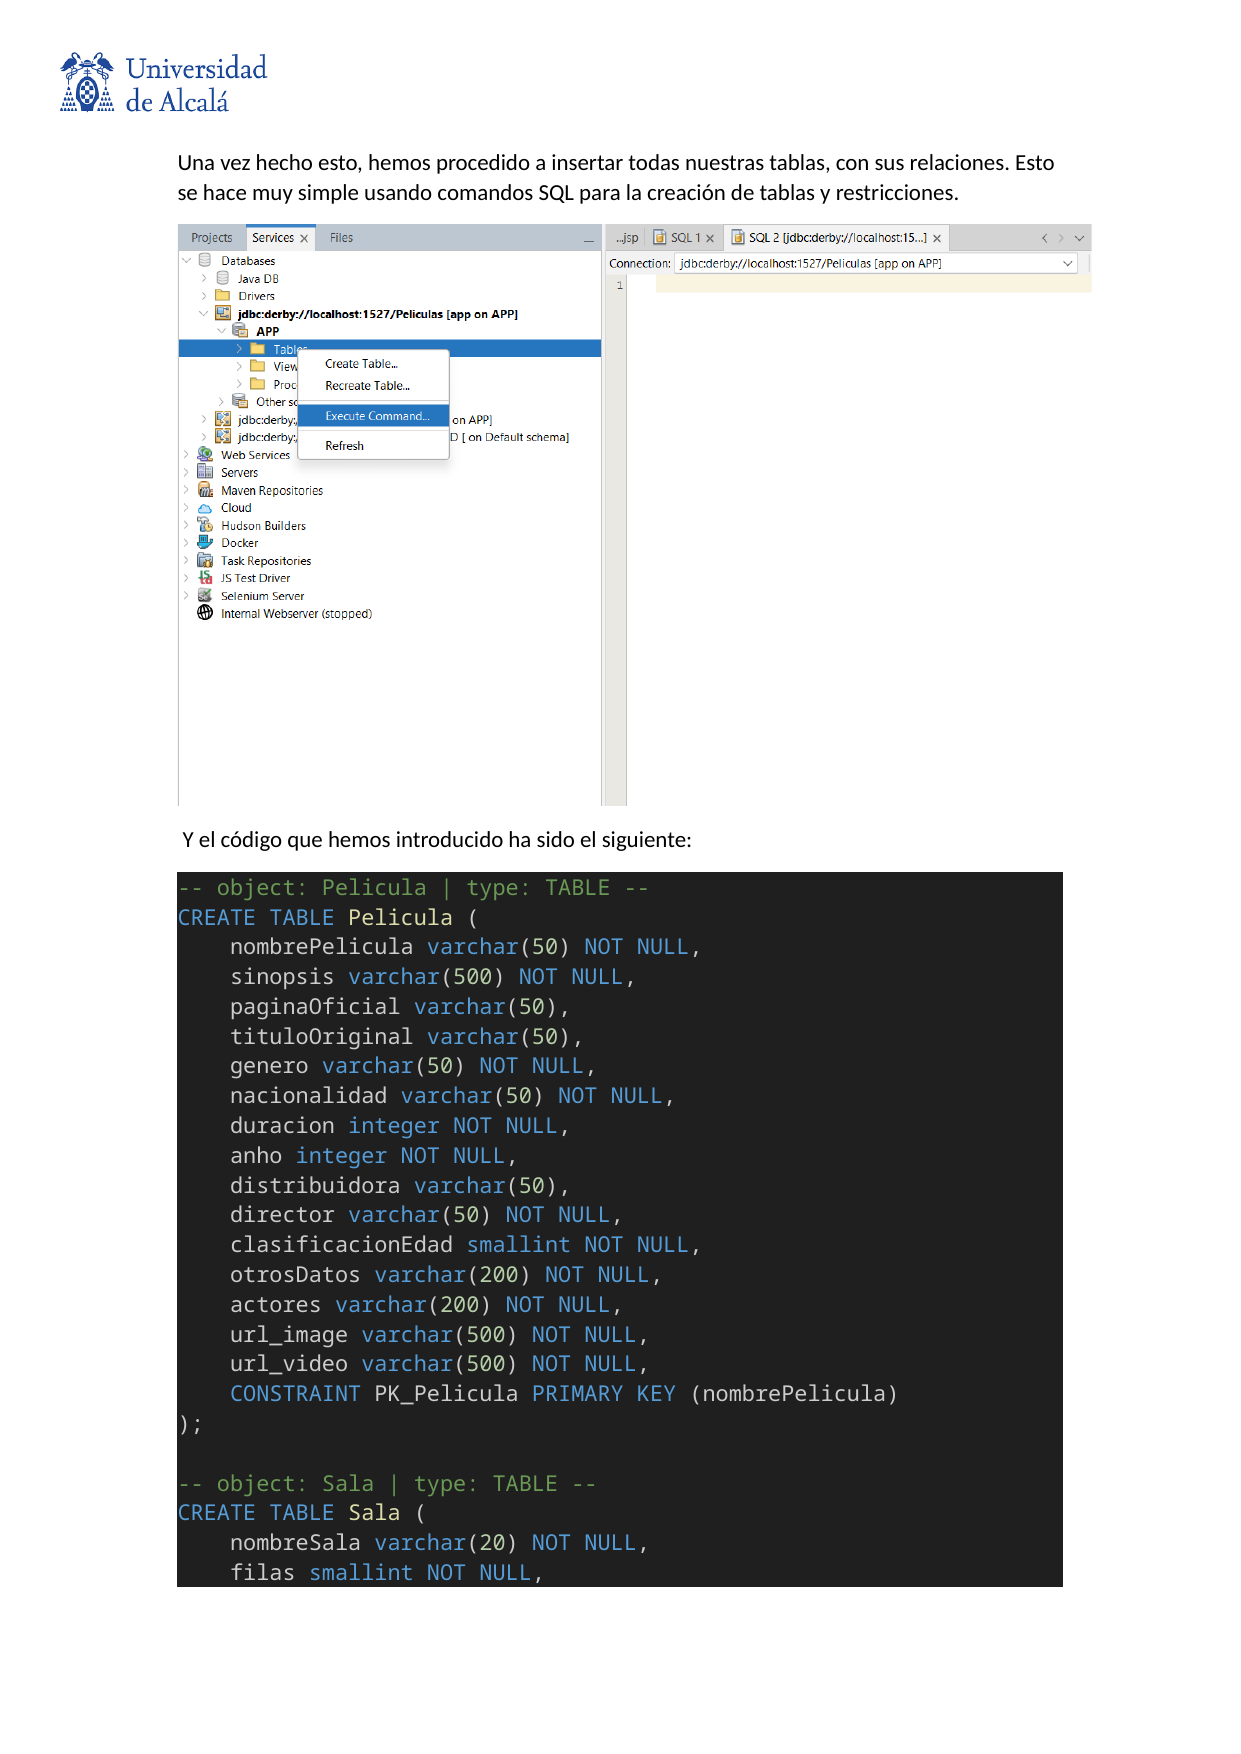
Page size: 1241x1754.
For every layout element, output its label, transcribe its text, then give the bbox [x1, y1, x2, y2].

text -- object: Sala | type: TABLE -- [177, 1467, 1063, 1497]
text Una vez hecho esto, hemos procedido a insertar todas nuestras tablas, con sus relaciones. Esto se hace muy simple usando comandos SQL para la creación de tablas y restricciones. [177, 148, 1063, 206]
text director varchar(50) NOT NULL, [177, 1199, 1063, 1229]
text -- object: Pelicula | type: TABLE -- [177, 872, 1063, 901]
picture [53, 45, 274, 119]
text genero varchar(50) NOT NULL, [177, 1050, 1063, 1080]
text actores varchar(200) NOT NULL, [177, 1289, 1063, 1318]
text CONSTRAINT PK_Pelicula PRIMARY KEY (nombrePelicula) [177, 1378, 1063, 1408]
text nombreSala varchar(20) NOT NULL, [177, 1527, 1063, 1557]
text CREATE TABLE Sala ( [177, 1497, 1063, 1527]
text otrosDatos varchar(200) NOT NULL, [177, 1259, 1063, 1289]
text url_image varchar(500) NOT NULL, [177, 1318, 1063, 1348]
text duracion integer NOT NULL, [177, 1110, 1063, 1140]
text CREATE TABLE Pelicula ( [177, 901, 1063, 931]
text clasificacionEdad smallint NOT NULL, [177, 1229, 1063, 1259]
text url_video varchar(500) NOT NULL, [177, 1348, 1063, 1378]
text ); [177, 1408, 1063, 1438]
picture [177, 224, 1092, 806]
text anho integer NOT NULL, [177, 1140, 1063, 1169]
text filas smallint NOT NULL, [177, 1557, 1063, 1587]
text Y el código que hemos introducido ha sido el siguiente: [177, 825, 1063, 853]
text distribuidora varchar(50), [177, 1169, 1063, 1199]
text sinopsis varchar(500) NOT NULL, [177, 961, 1063, 991]
text nombrePelicula varchar(50) NOT NULL, [177, 931, 1063, 961]
text paginaOficial varchar(50), [177, 991, 1063, 1021]
text tituloOriginal varchar(50), [177, 1021, 1063, 1050]
text nacionalidad varchar(50) NOT NULL, [177, 1080, 1063, 1110]
